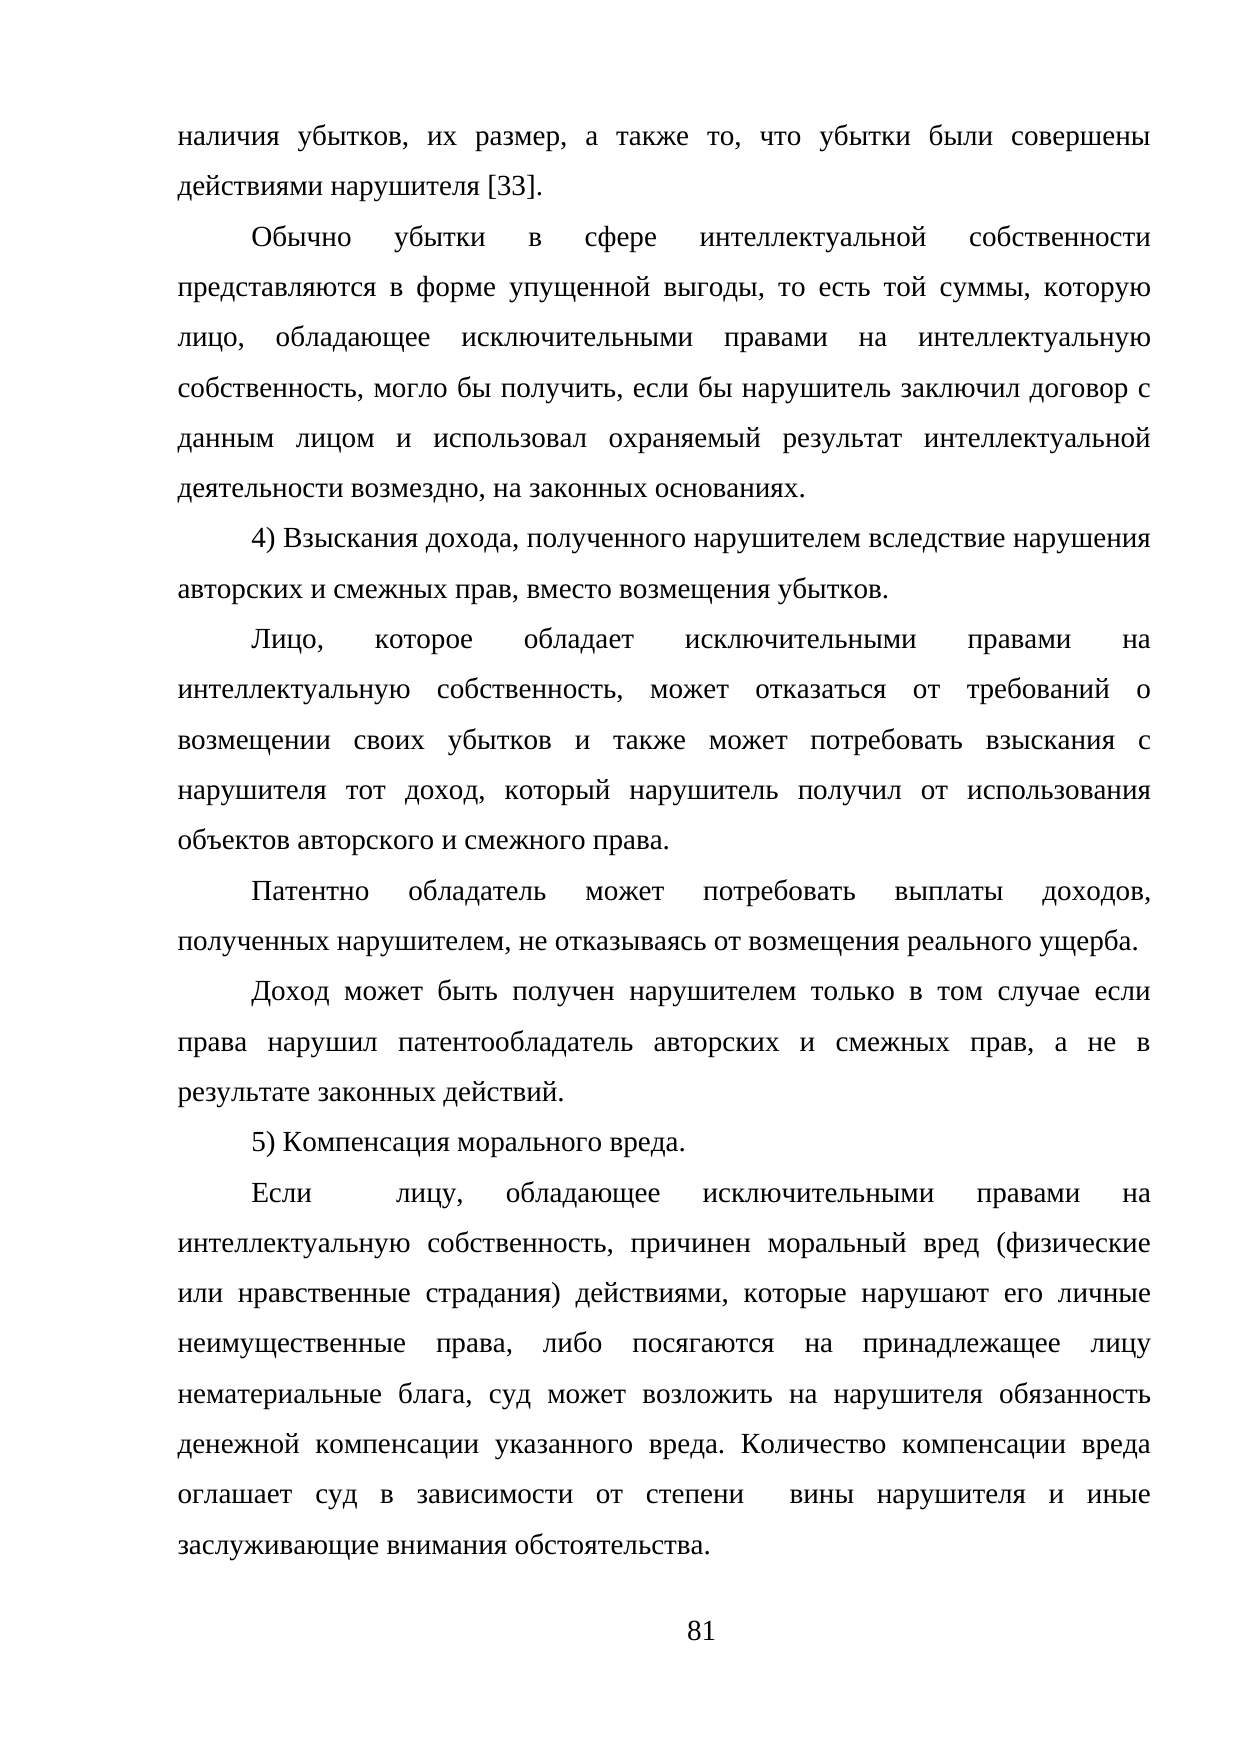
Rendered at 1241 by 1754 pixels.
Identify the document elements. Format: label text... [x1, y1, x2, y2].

text Если лицу, обладающее исключительными правами на интеллектуальную собственность, причинен моральный вред (физические или нравственные страдания) действиями, которые нарушают его личные неимущественные права, либо посягаются на принадлежащее лицу нематериальные блага, суд может возложить на нарушителя обязанность денежной компенсации указанного вреда. Количество компенсации вреда оглашает суд в зависимости от степени вины нарушителя и иные заслуживающие внимания обстоятельства. [177, 1175, 1152, 1560]
text Доход может быть получен нарушителем только в том случае если права нарушил патентообладатель авторских и смежных прав, а не в результате законных действий. [177, 973, 1152, 1108]
text Патентно обладатель может потребовать выплаты доходов, полученных нарушителем, не отказываясь от возмещения реального ущерба. [177, 873, 1152, 957]
text Обычно убытки в сфере интеллектуальной собственности представляются в форме упущенной выгоды, то есть той суммы, которую лицо, обладающее исключительными правами на интеллектуальную собственность, могло бы получить, если бы нарушитель заключил договор с данным лицом и использовал охраняемый результат интеллектуальной деятельности возмездно, на законных основаниях. [177, 219, 1152, 504]
text 4) Взыскания дохода, полученного нарушителем вследствие нарушения авторских и смежных прав, вместо возмещения убытков. [177, 521, 1152, 604]
text 5) Компенсация морального вреда. [177, 1124, 1152, 1158]
text Лицо, которое обладает исключительными правами на интеллектуальную собственность, может отказаться от требований о возмещении своих убытков и также может потребовать взыскания с нарушителя тот доход, который нарушитель получил от использования объектов авторского и смежного права. [177, 621, 1152, 856]
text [177, 118, 1152, 202]
